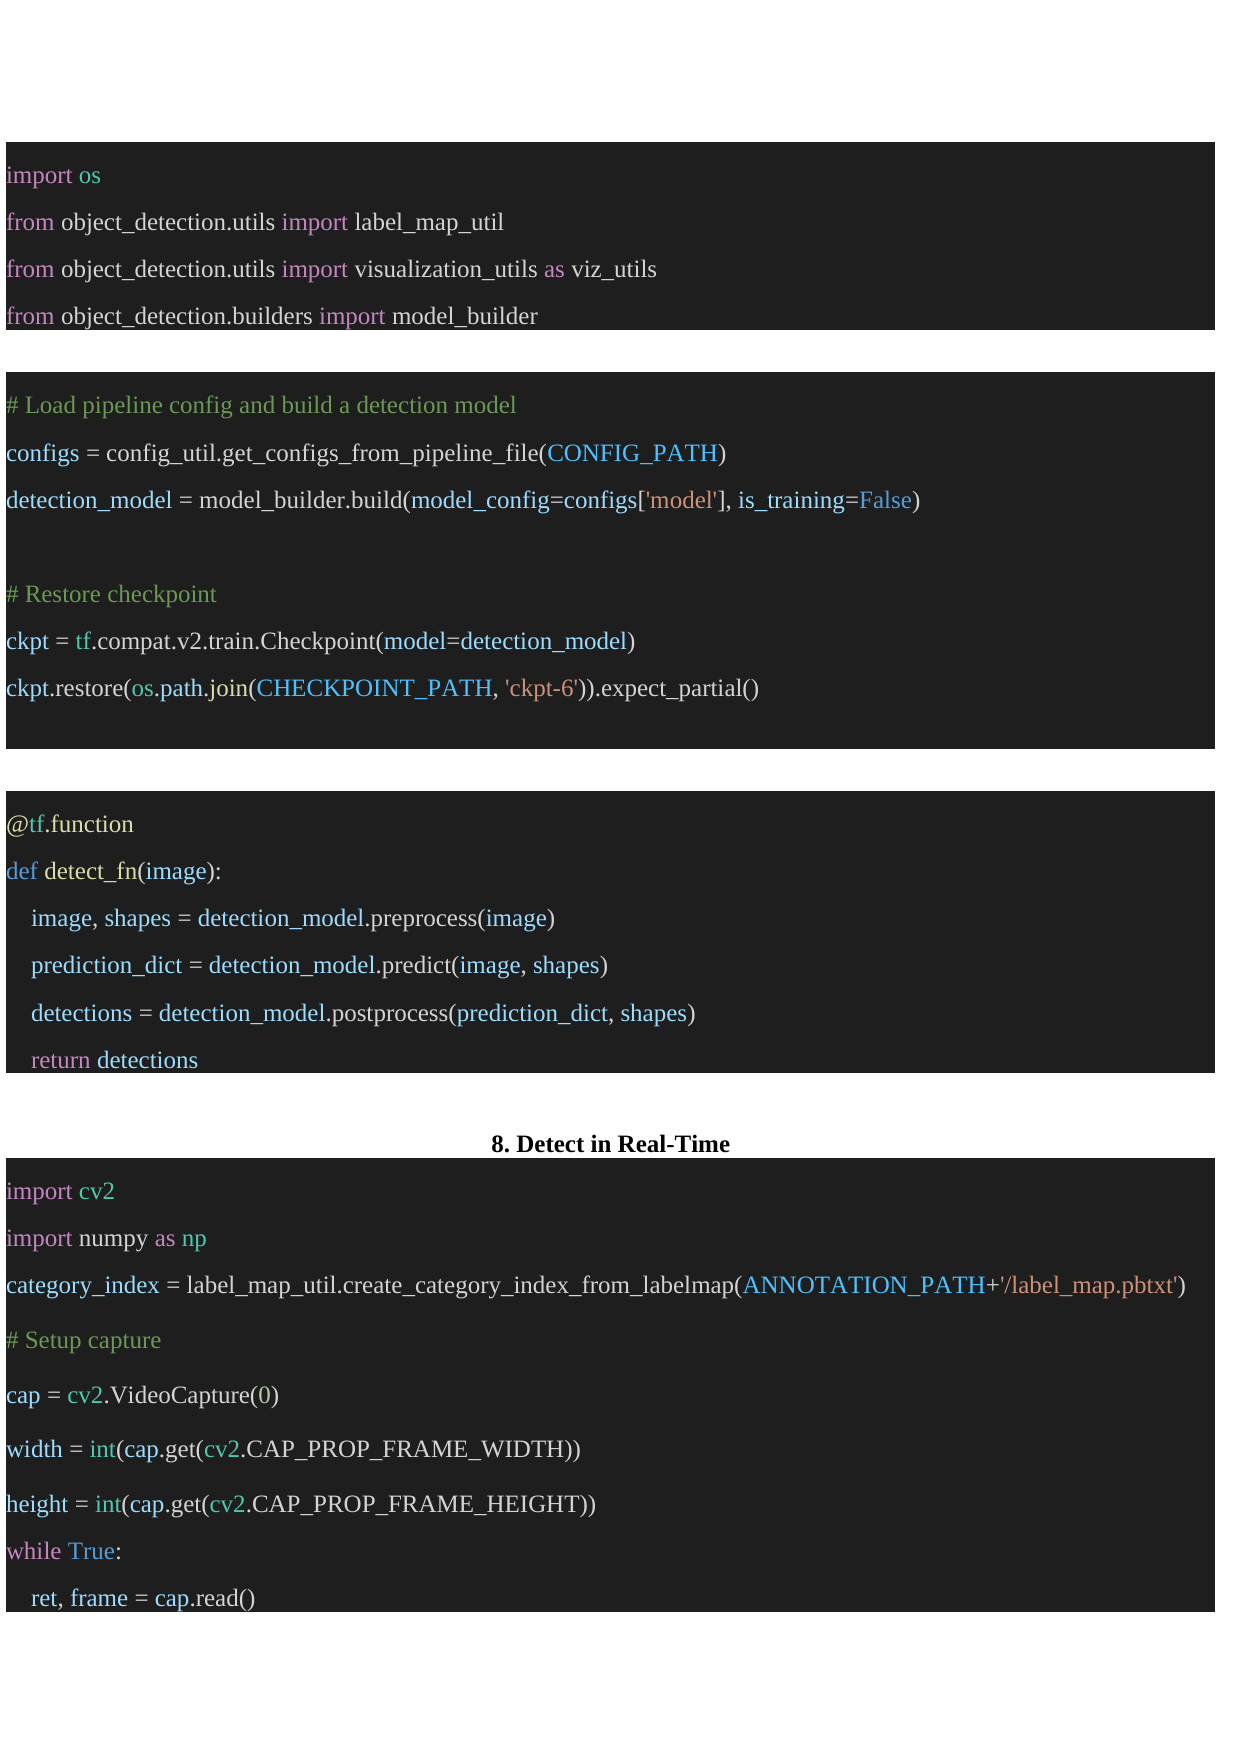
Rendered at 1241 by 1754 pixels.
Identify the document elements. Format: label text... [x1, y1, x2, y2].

text from object_detection.builders import model_builder [6, 283, 1215, 330]
text while True: [6, 1518, 1215, 1565]
text @tf.function [6, 791, 1215, 838]
text from object_detection.utils import label_map_util [6, 189, 1215, 236]
text category_index = label_map_util.create_category_index_from_labelmap(ANNOTATION_PATH+'/label_map.pbtxt') [6, 1252, 1215, 1299]
subtitle 8. Detect in Real-Time [6, 1129, 1215, 1158]
text cap = cv2.VideoCapture(0) [6, 1354, 1215, 1408]
text import os [6, 142, 1215, 189]
text # Load pipeline config and build a detection model [6, 372, 1215, 419]
text # Restore checkpoint [6, 561, 1215, 608]
text from object_detection.utils import visualization_utils as viz_utils [6, 236, 1215, 283]
text def detect_fn(image): [6, 838, 1215, 885]
text import numpy as np [6, 1205, 1215, 1252]
text ckpt.restore(os.path.join(CHECKPOINT_PATH, 'ckpt-6')).expect_partial() [6, 655, 1215, 702]
text # Setup capture [6, 1299, 1215, 1354]
text ret, frame = cap.read() [6, 1565, 1215, 1612]
text height = int(cap.get(cv2.CAP_PROP_FRAME_HEIGHT)) [6, 1463, 1215, 1518]
text detection_model = model_builder.build(model_config=configs['model'], is_training=False) [6, 466, 1215, 513]
text configs = config_util.get_configs_from_pipeline_file(CONFIG_PATH) [6, 419, 1215, 466]
text import cv2 [6, 1158, 1215, 1205]
text image, shapes = detection_model.preprocess(image) [6, 885, 1215, 932]
text detections = detection_model.postprocess(prediction_dict, shapes) [6, 979, 1215, 1026]
text ckpt = tf.compat.v2.train.Checkpoint(model=detection_model) [6, 608, 1215, 655]
text return detections [6, 1026, 1215, 1073]
text width = int(cap.get(cv2.CAP_PROP_FRAME_WIDTH)) [6, 1408, 1215, 1463]
text prediction_dict = detection_model.predict(image, shapes) [6, 932, 1215, 979]
